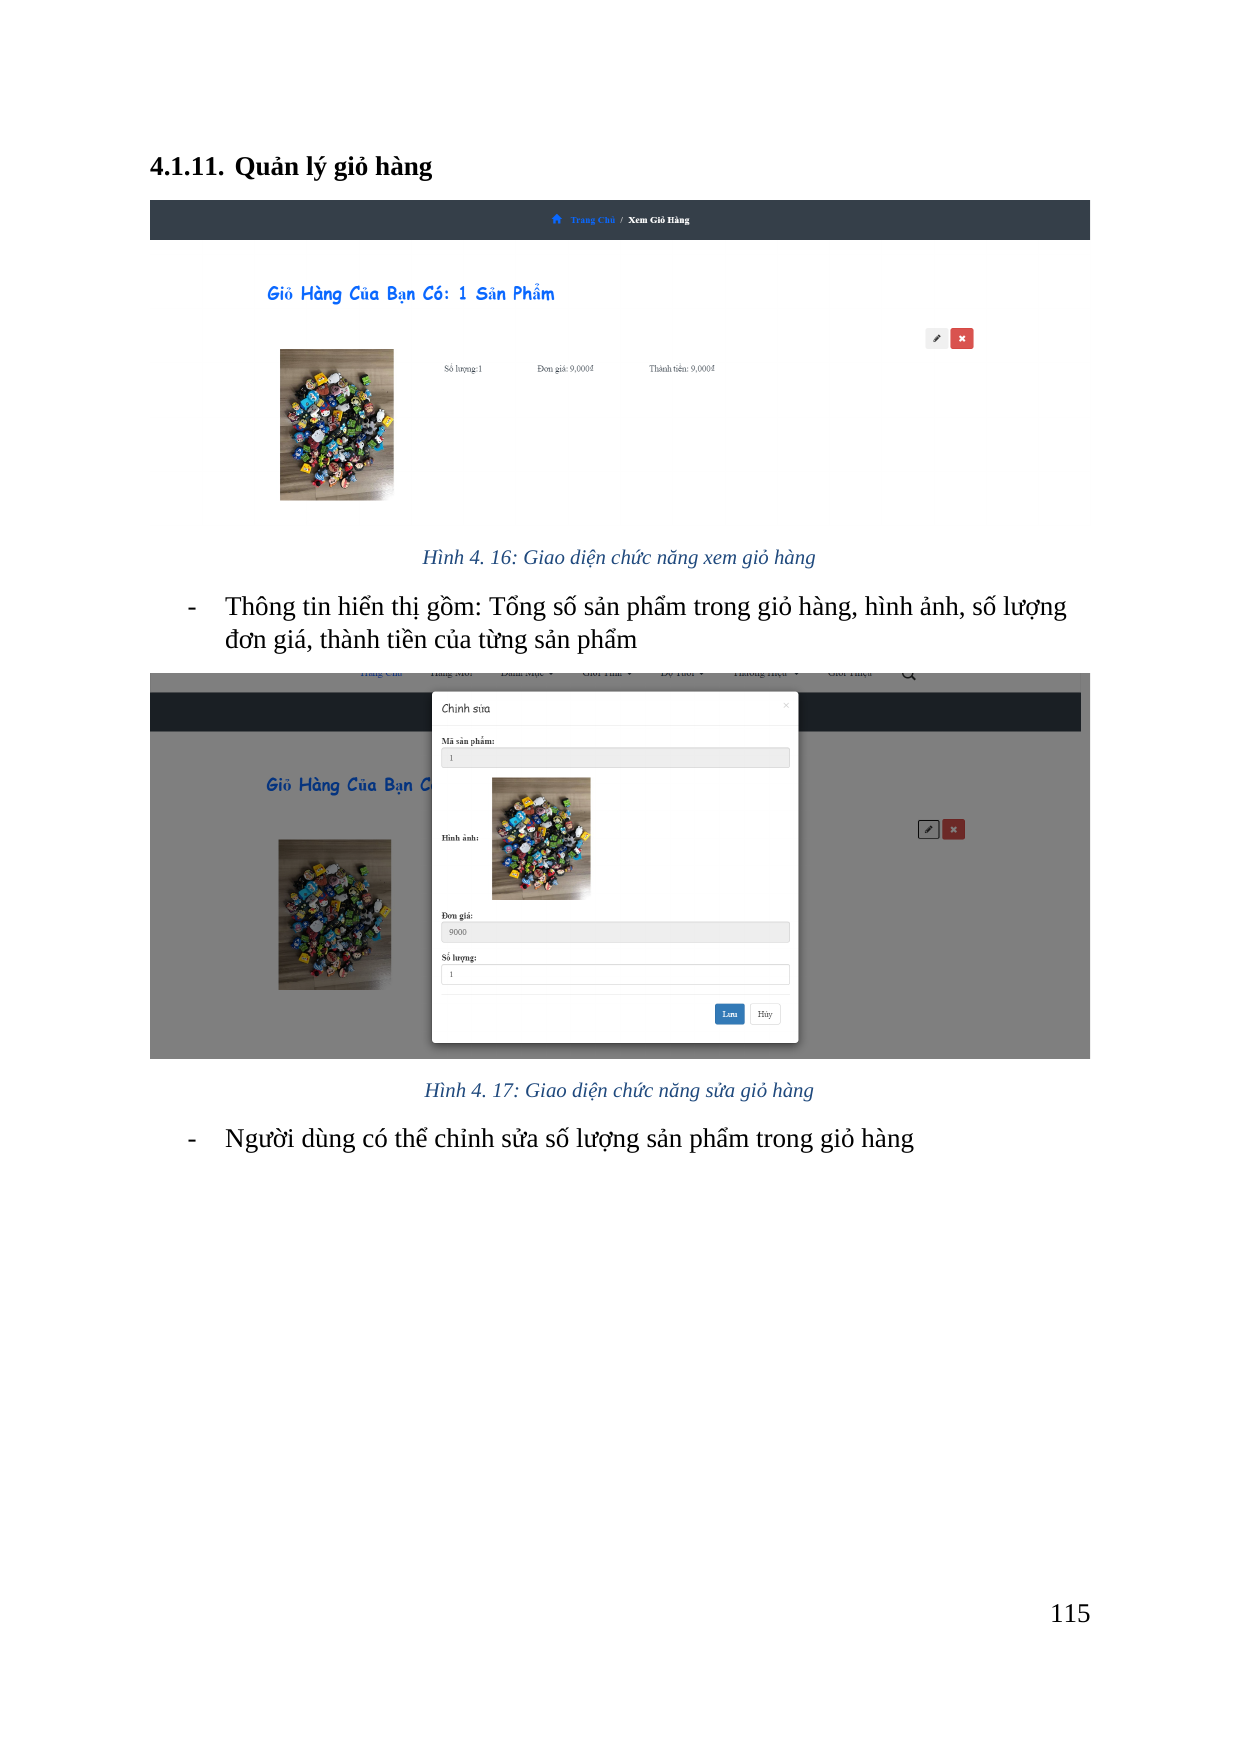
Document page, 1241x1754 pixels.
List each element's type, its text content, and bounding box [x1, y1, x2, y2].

list Người dùng có thể chỉnh sửa số lượng sản phẩm trong giỏ hàng [187, 1122, 1090, 1153]
text Hình 4. 16: Giao diện chức năng xem giỏ hàng [150, 545, 1090, 569]
text Hình 4. 17: Giao diện chức năng sửa giỏ hàng [150, 1077, 1090, 1102]
picture [150, 673, 1091, 1059]
picture [150, 200, 1091, 526]
list Quản lý giỏ hàng [150, 150, 1090, 181]
list Thông tin hiển thị gồm: Tổng số sản phẩm trong giỏ hàng, hình ảnh, số lượng đơn giá, thành tiền của từng sản phẩm [187, 590, 1090, 654]
